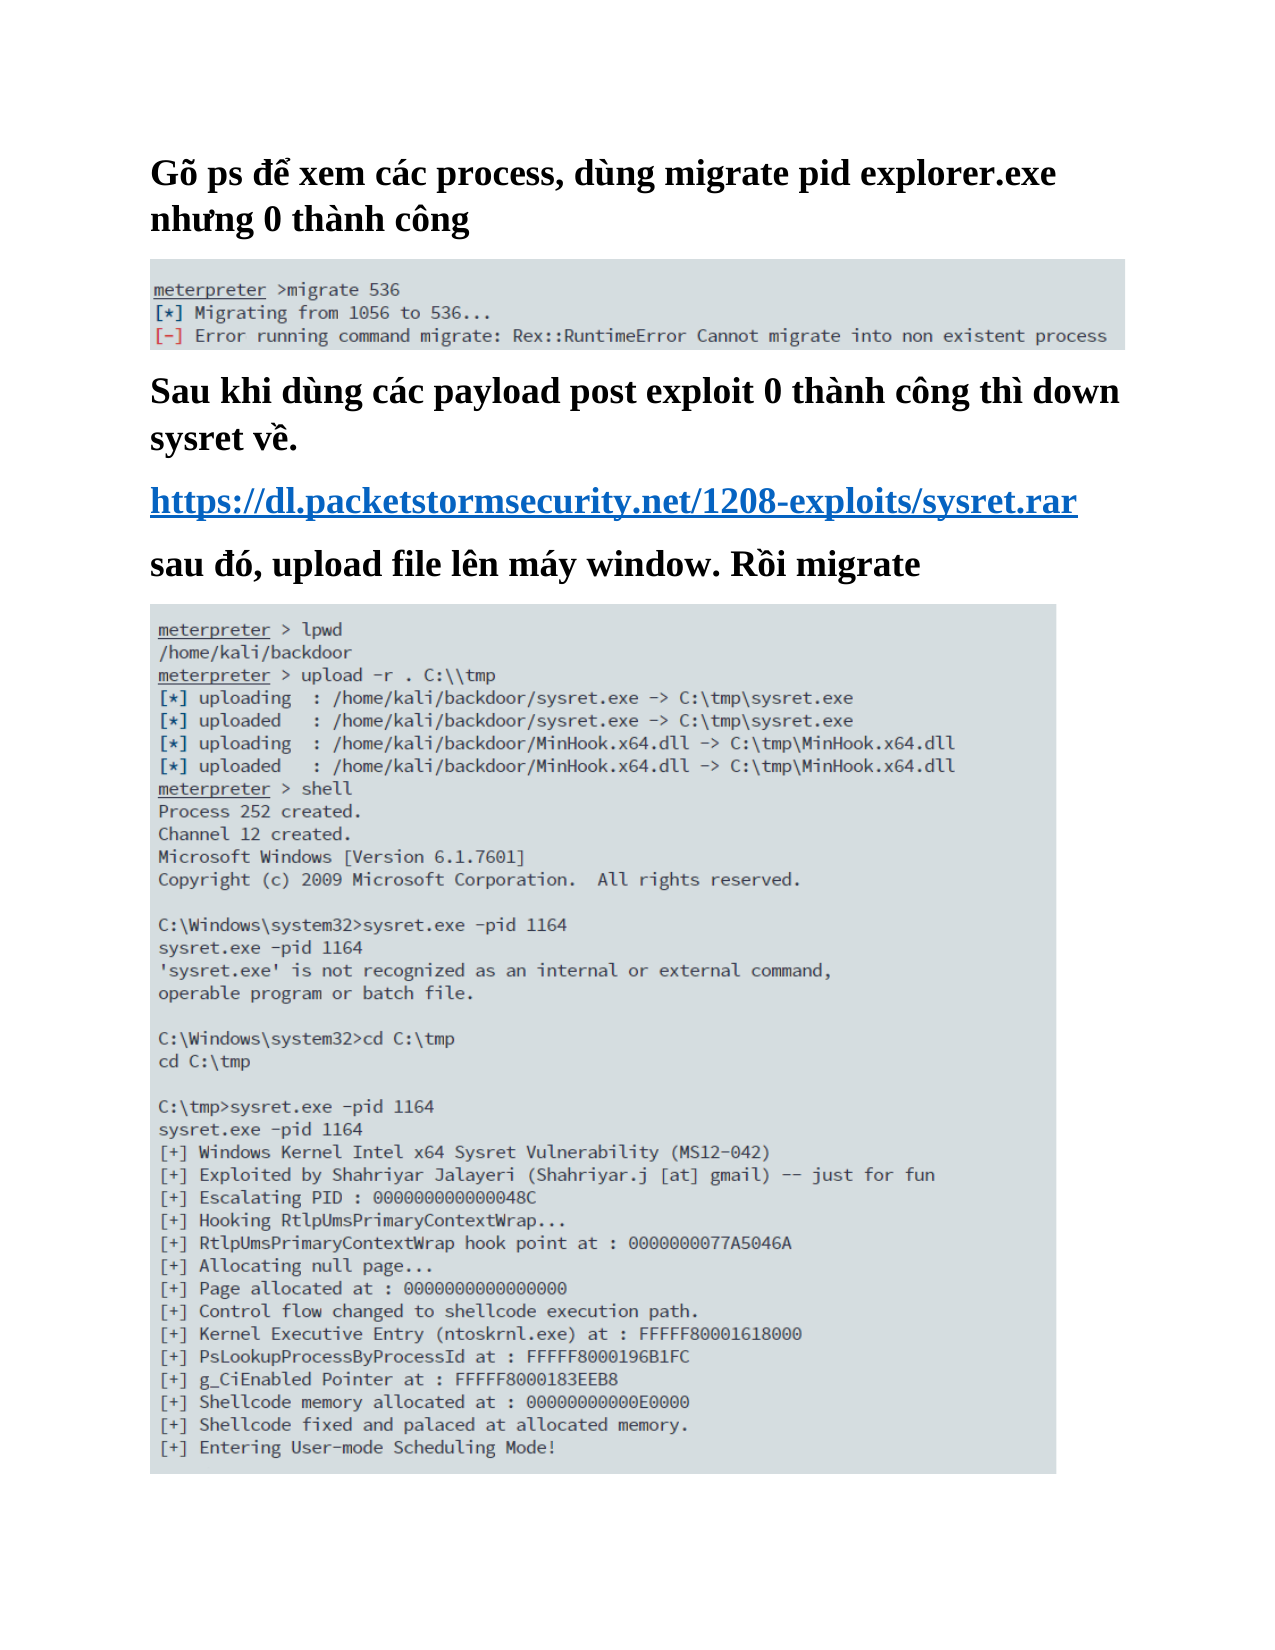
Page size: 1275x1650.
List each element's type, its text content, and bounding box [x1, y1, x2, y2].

text https://dl.packetstormsecurity.net/1208-exploits/sysret.rar [150, 478, 1125, 521]
text Sau khi dùng các payload post exploit 0 thành công thì down sysret về. [150, 368, 1125, 458]
text sau đó, upload file lên máy window. Rồi migrate [150, 542, 1125, 585]
text Gõ ps để xem các process, dùng migrate pid explorer.exe nhưng 0 thành công [150, 150, 1125, 240]
picture [150, 604, 1057, 1474]
picture [150, 259, 1125, 350]
